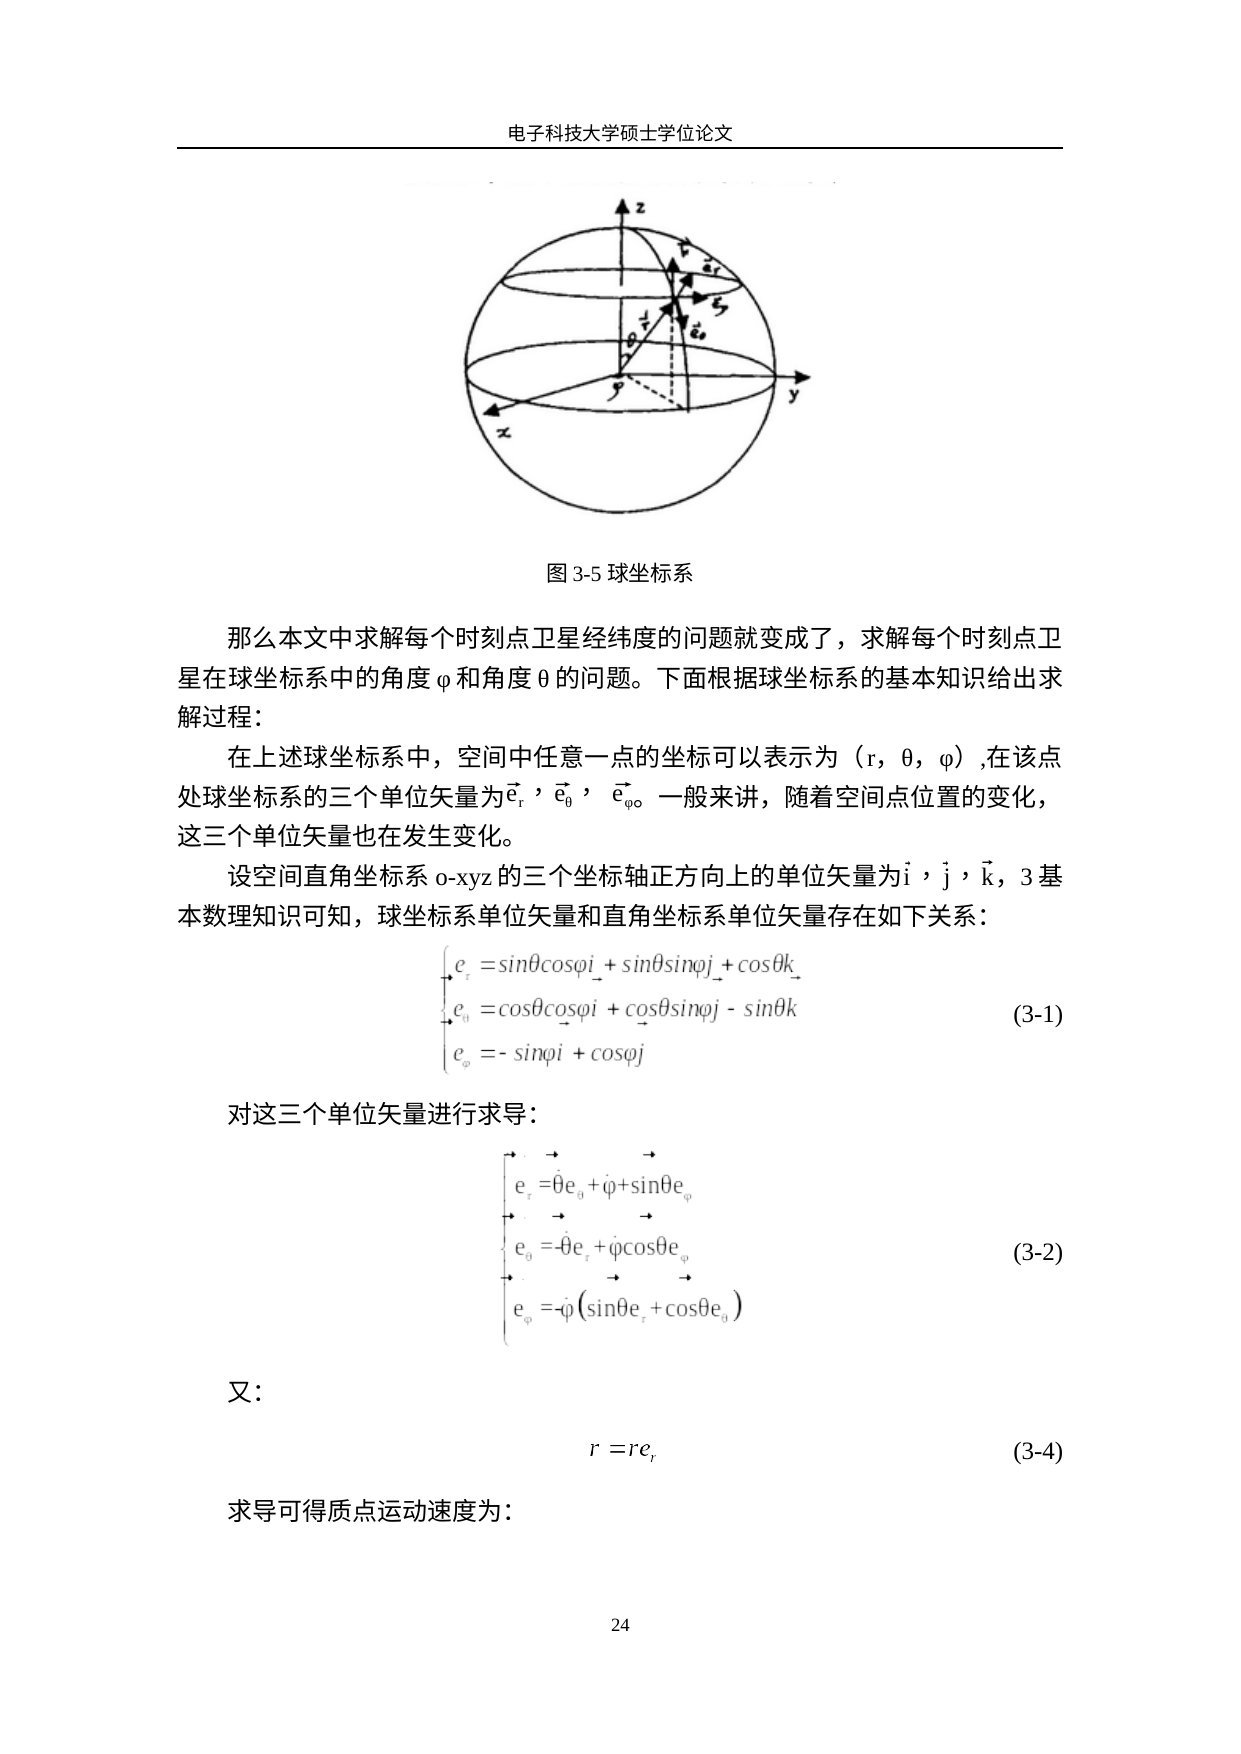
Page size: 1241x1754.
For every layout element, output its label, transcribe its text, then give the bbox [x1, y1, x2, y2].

list 又： [177, 1371, 1063, 1411]
list 设空间直角坐标系o-xyz的三个坐标轴正方向上的单位矢量为，3基本数理知识可知，球坐标系单位矢量和直角坐标系单位矢量存在如下关系： [177, 855, 1063, 934]
list 在上述球坐标系中，空间中任意一点的坐标可以表示为（r，θ，φ）,在该点处球坐标系的三个单位矢量为。一般来讲，随着空间点位置的变化，这三个单位矢量也在发生变化。 [177, 736, 1063, 855]
text 对这三个单位矢量进行求导： [177, 1093, 1063, 1133]
text 那么本文中求解每个时刻点卫星经纬度的问题就变成了，求解每个时刻点卫星在球坐标系中的角度φ和角度θ的问题。下面根据球坐标系的基本知识给出求解过程： [177, 617, 1063, 736]
text (3-4) [177, 1411, 1063, 1490]
text (3-2) [177, 1133, 1063, 1371]
list 求导可得质点运动速度为： [177, 1490, 1063, 1529]
text 图3-5 球坐标系 [177, 552, 1063, 592]
text (3-1) [177, 934, 1063, 1093]
picture [405, 182, 836, 523]
